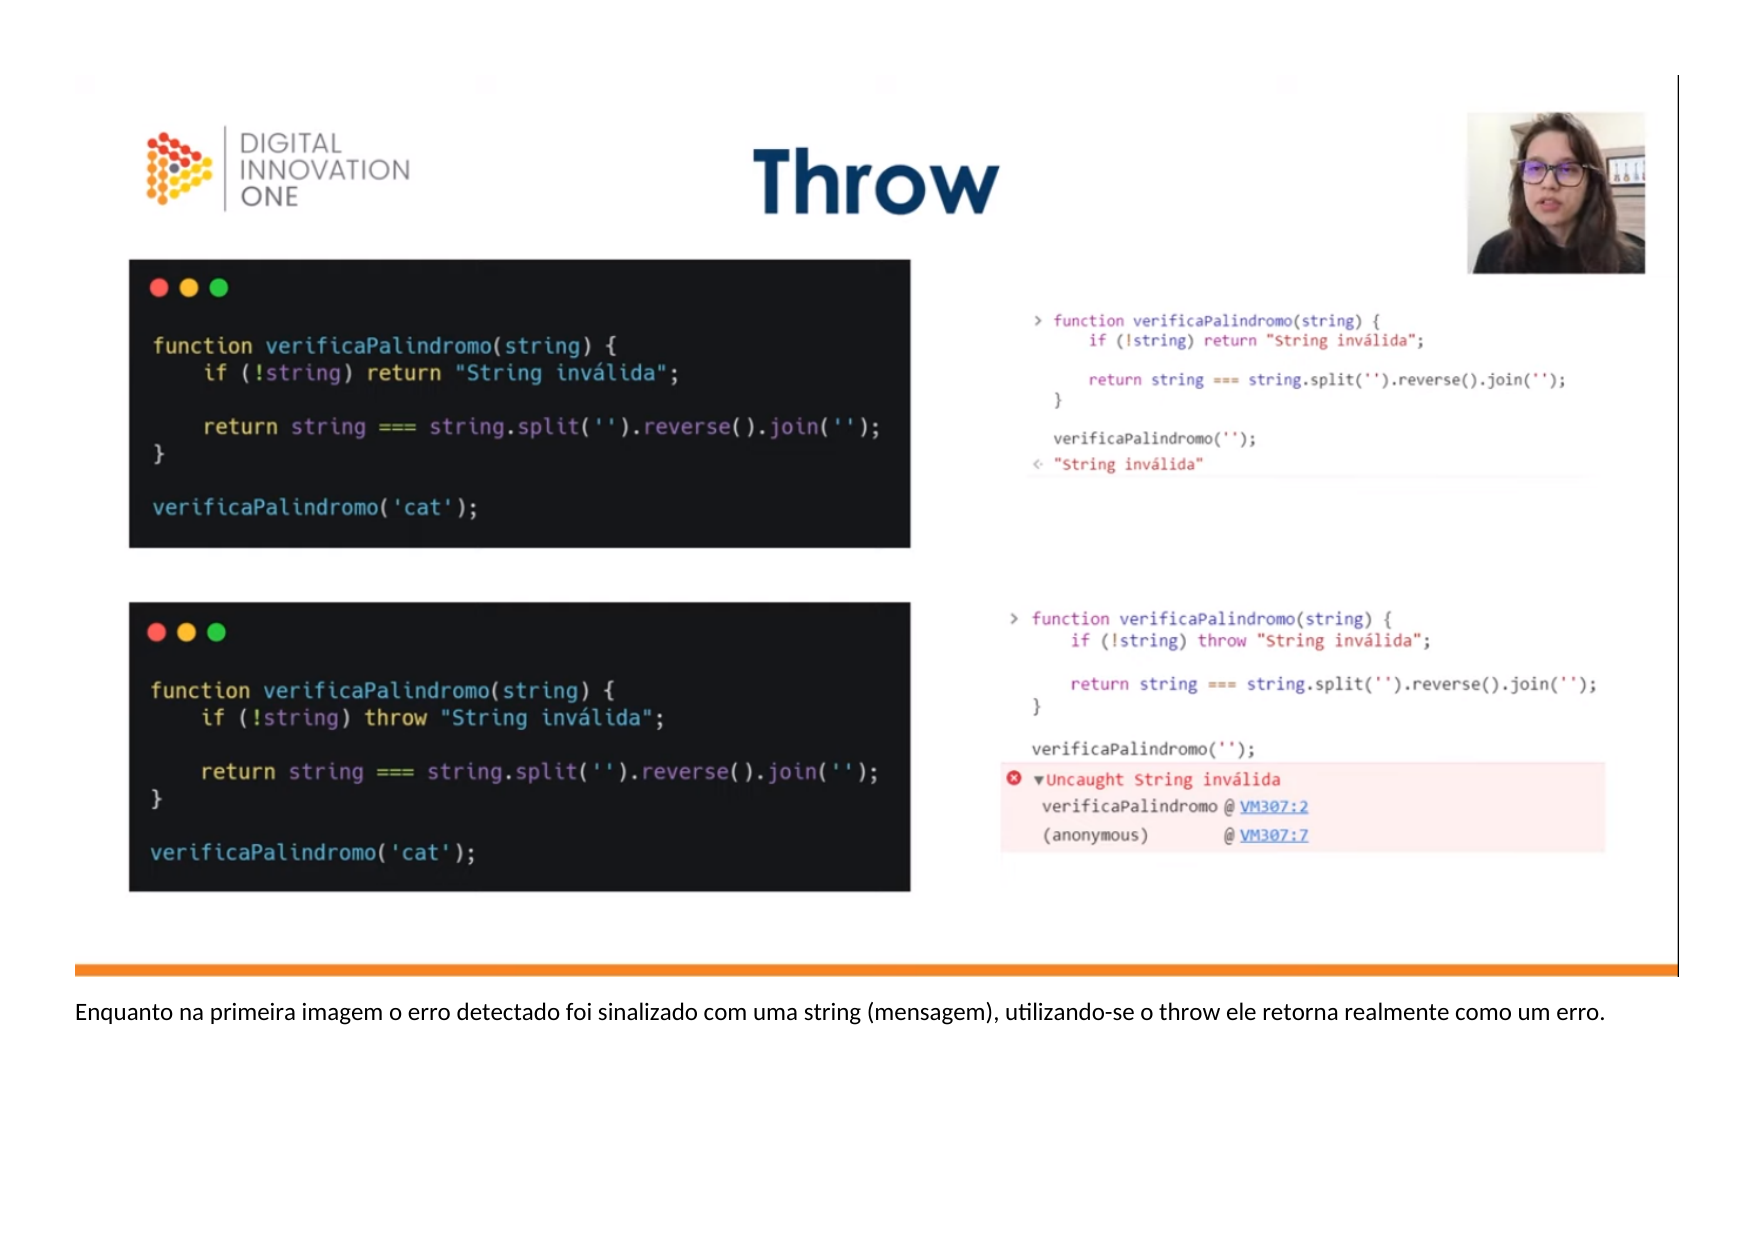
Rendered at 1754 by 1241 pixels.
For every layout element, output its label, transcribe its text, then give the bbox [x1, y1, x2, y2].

picture [75, 75, 1679, 977]
text Enquanto na primeira imagem o erro detectado foi sinalizado com uma string (mensagem), utilizando-se o throw ele retorna realmente como um erro. [75, 996, 1679, 1026]
